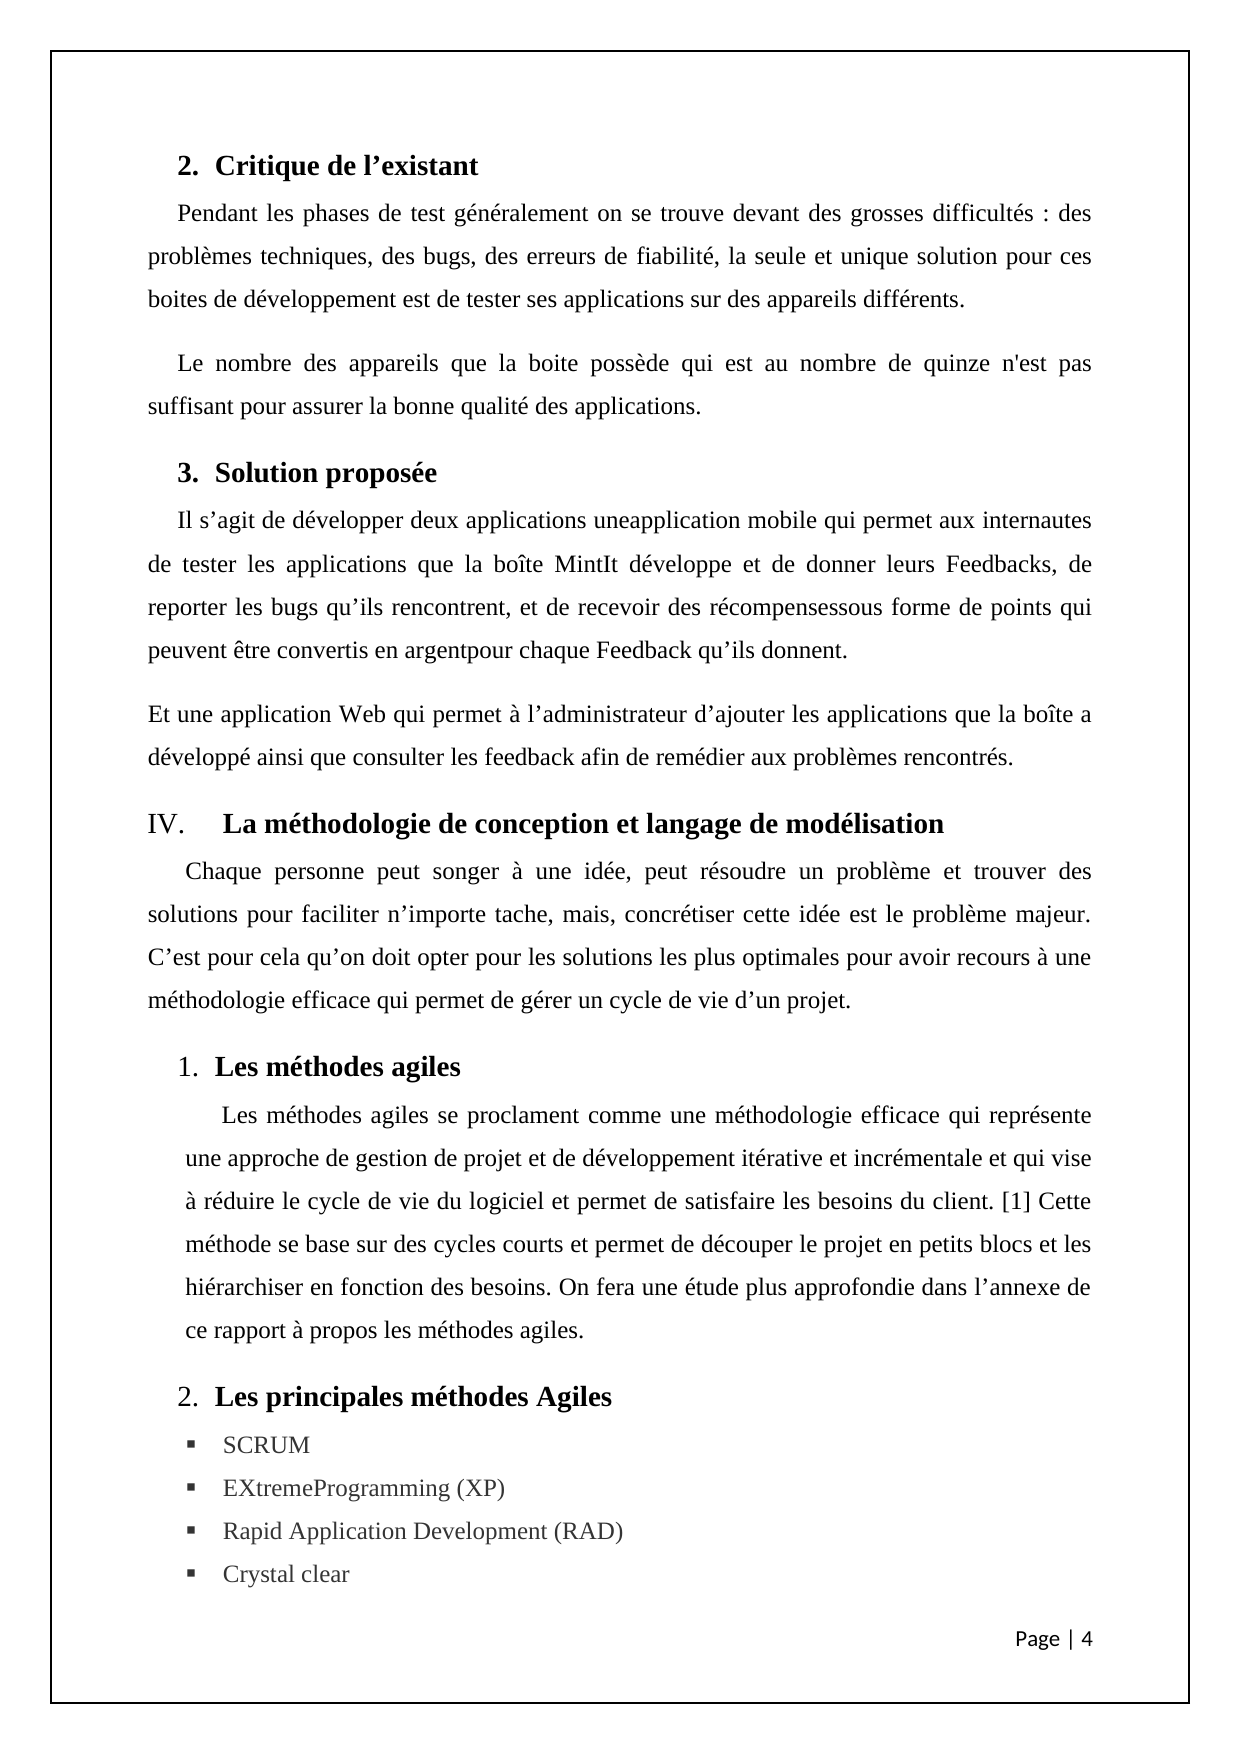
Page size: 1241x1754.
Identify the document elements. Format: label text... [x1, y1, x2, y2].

list EXtremeProgramming (XP) [185, 1473, 1093, 1502]
subtitle Critique de l’existant [177, 148, 1093, 181]
list SCRUM [185, 1430, 1093, 1458]
list Rapid Application Development (RAD) [185, 1516, 1093, 1545]
text Et une application Web qui permet à l’administrateur d’ajouter les applications que la boîte a développé ainsi que consulter les feedback afin de remédier aux problèmes rencontrés. [148, 699, 1093, 771]
list Crystal clear [185, 1559, 1093, 1588]
subtitle Solution proposée [177, 455, 1093, 489]
text Le nombre des appareils que la boite possède qui est au nombre de quinze n'est pas suffisant pour assurer la bonne qualité des applications. [148, 348, 1093, 420]
text Pendant les phases de test généralement on se trouve devant des grosses difficultés : des problèmes techniques, des bugs, des erreurs de fiabilité, la seule et unique solution pour ces boites de développement est de tester ses applications sur des appareils différents. [148, 198, 1093, 313]
subtitle La méthodologie de conception et langage de modélisation [185, 806, 1093, 839]
text Il s’agit de développer deux applications uneapplication mobile qui permet aux internautes de tester les applications que la boîte MintIt développe et de donner leurs Feedbacks, de reporter les bugs qu’ils rencontrent, et de recevoir des récompensessous forme de points qui peuvent être convertis en argentpour chaque Feedback qu’ils donnent. [148, 506, 1093, 664]
text Chaque personne peut songer à une idée, peut résoudre un problème et trouver des solutions pour faciliter n’importe tache, mais, concrétiser cette idée est le problème majeur. C’est pour cela qu’on doit opter pour les solutions les plus optimales pour avoir recours à une méthodologie efficace qui permet de gérer un cycle de vie d’un projet. [148, 856, 1093, 1014]
subtitle Les principales méthodes Agiles [177, 1379, 1093, 1413]
subtitle Les méthodes agiles [177, 1049, 1093, 1083]
text Les méthodes agiles se proclament comme une méthodologie efficace qui représente une approche de gestion de projet et de développement itérative et incrémentale et qui vise à réduire le cycle de vie du logiciel et permet de satisfaire les besoins du client. [1] Cette méthode se base sur des cycles courts et permet de découper le projet en petits blocs et les hiérarchiser en fonction des besoins. On fera une étude plus approfondie dans l’annexe de ce rapport à propos les méthodes agiles. [185, 1100, 1093, 1344]
